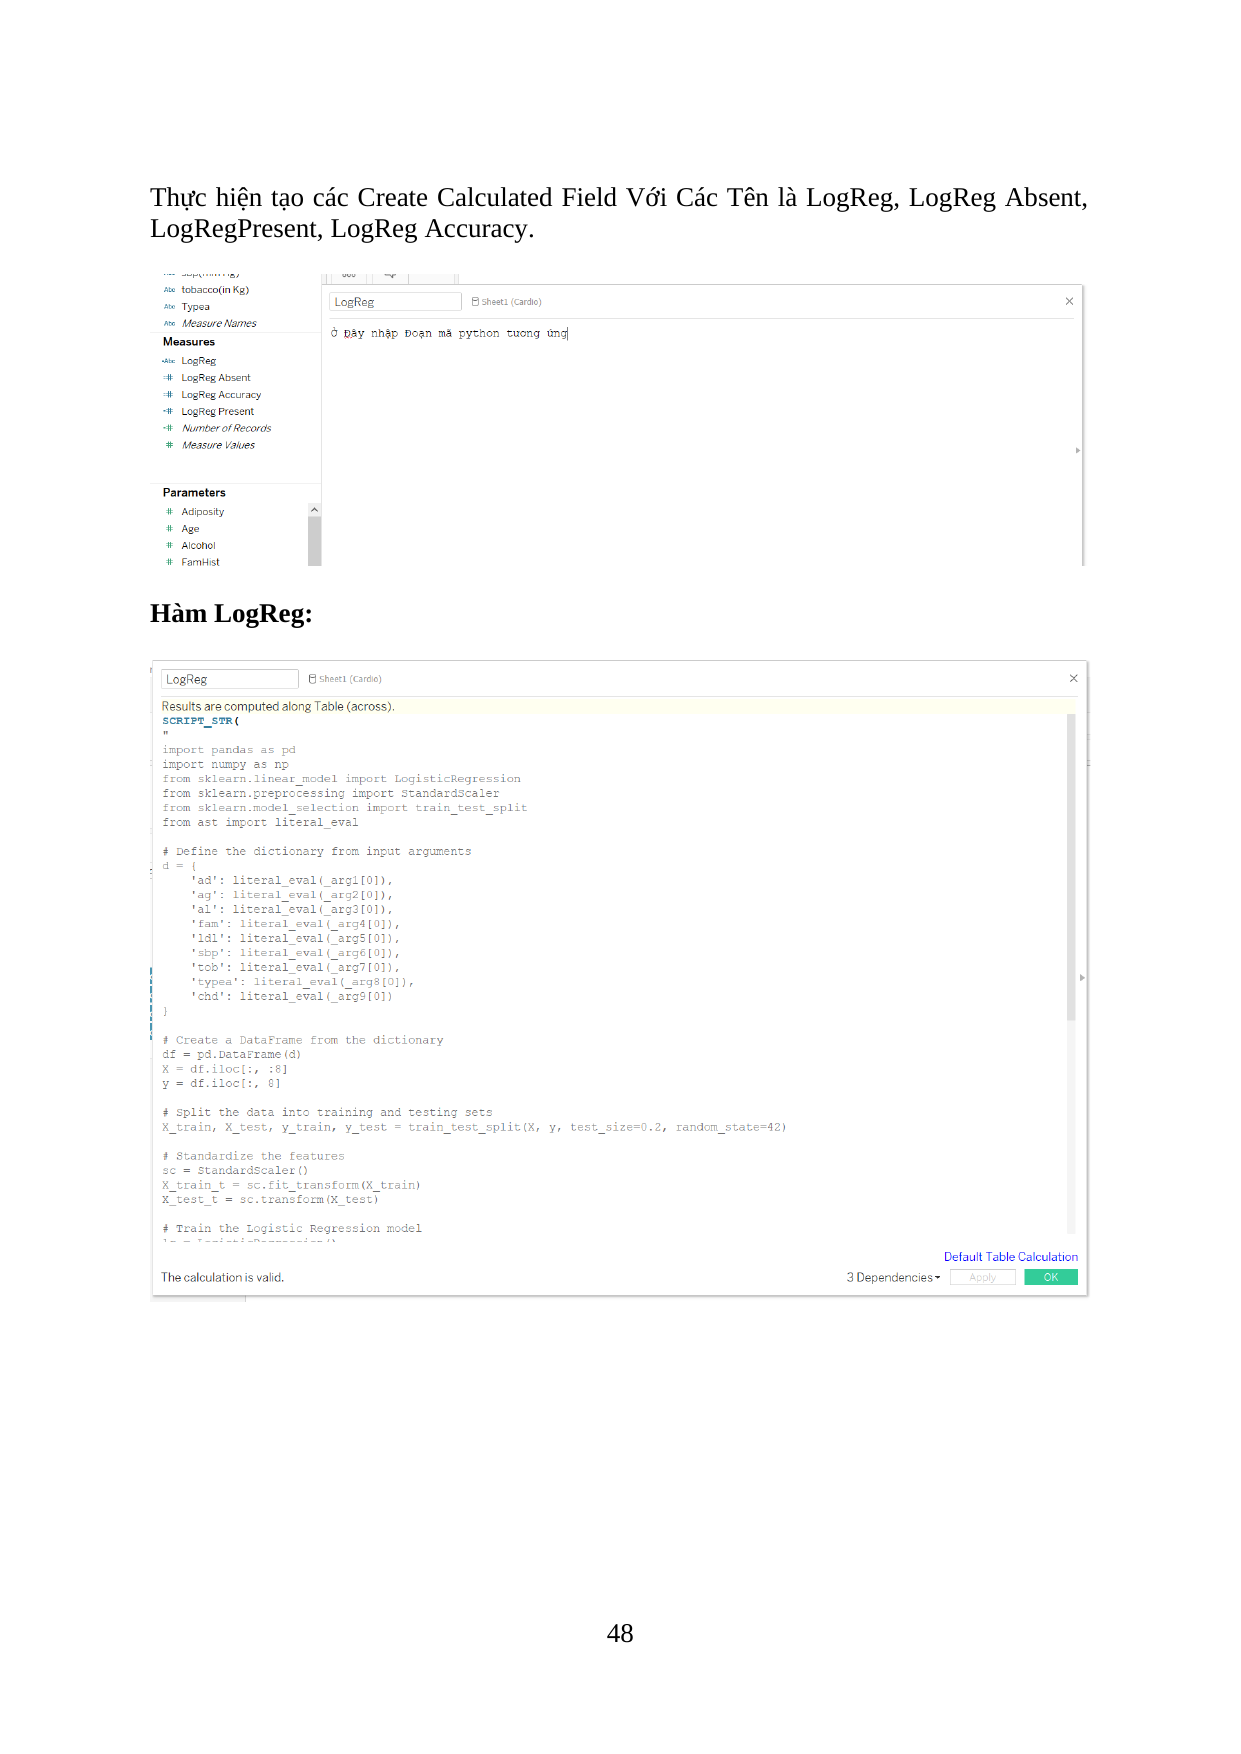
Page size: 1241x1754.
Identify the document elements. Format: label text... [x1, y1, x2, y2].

text Hàm LogReg: [150, 597, 1090, 628]
text Thực hiện tạo các Create Calculated Field Với Các Tên là LogReg, LogReg Absent, LogRegPresent, LogReg Accuracy. [150, 181, 1090, 243]
picture [150, 659, 1091, 1302]
picture [150, 274, 1116, 566]
